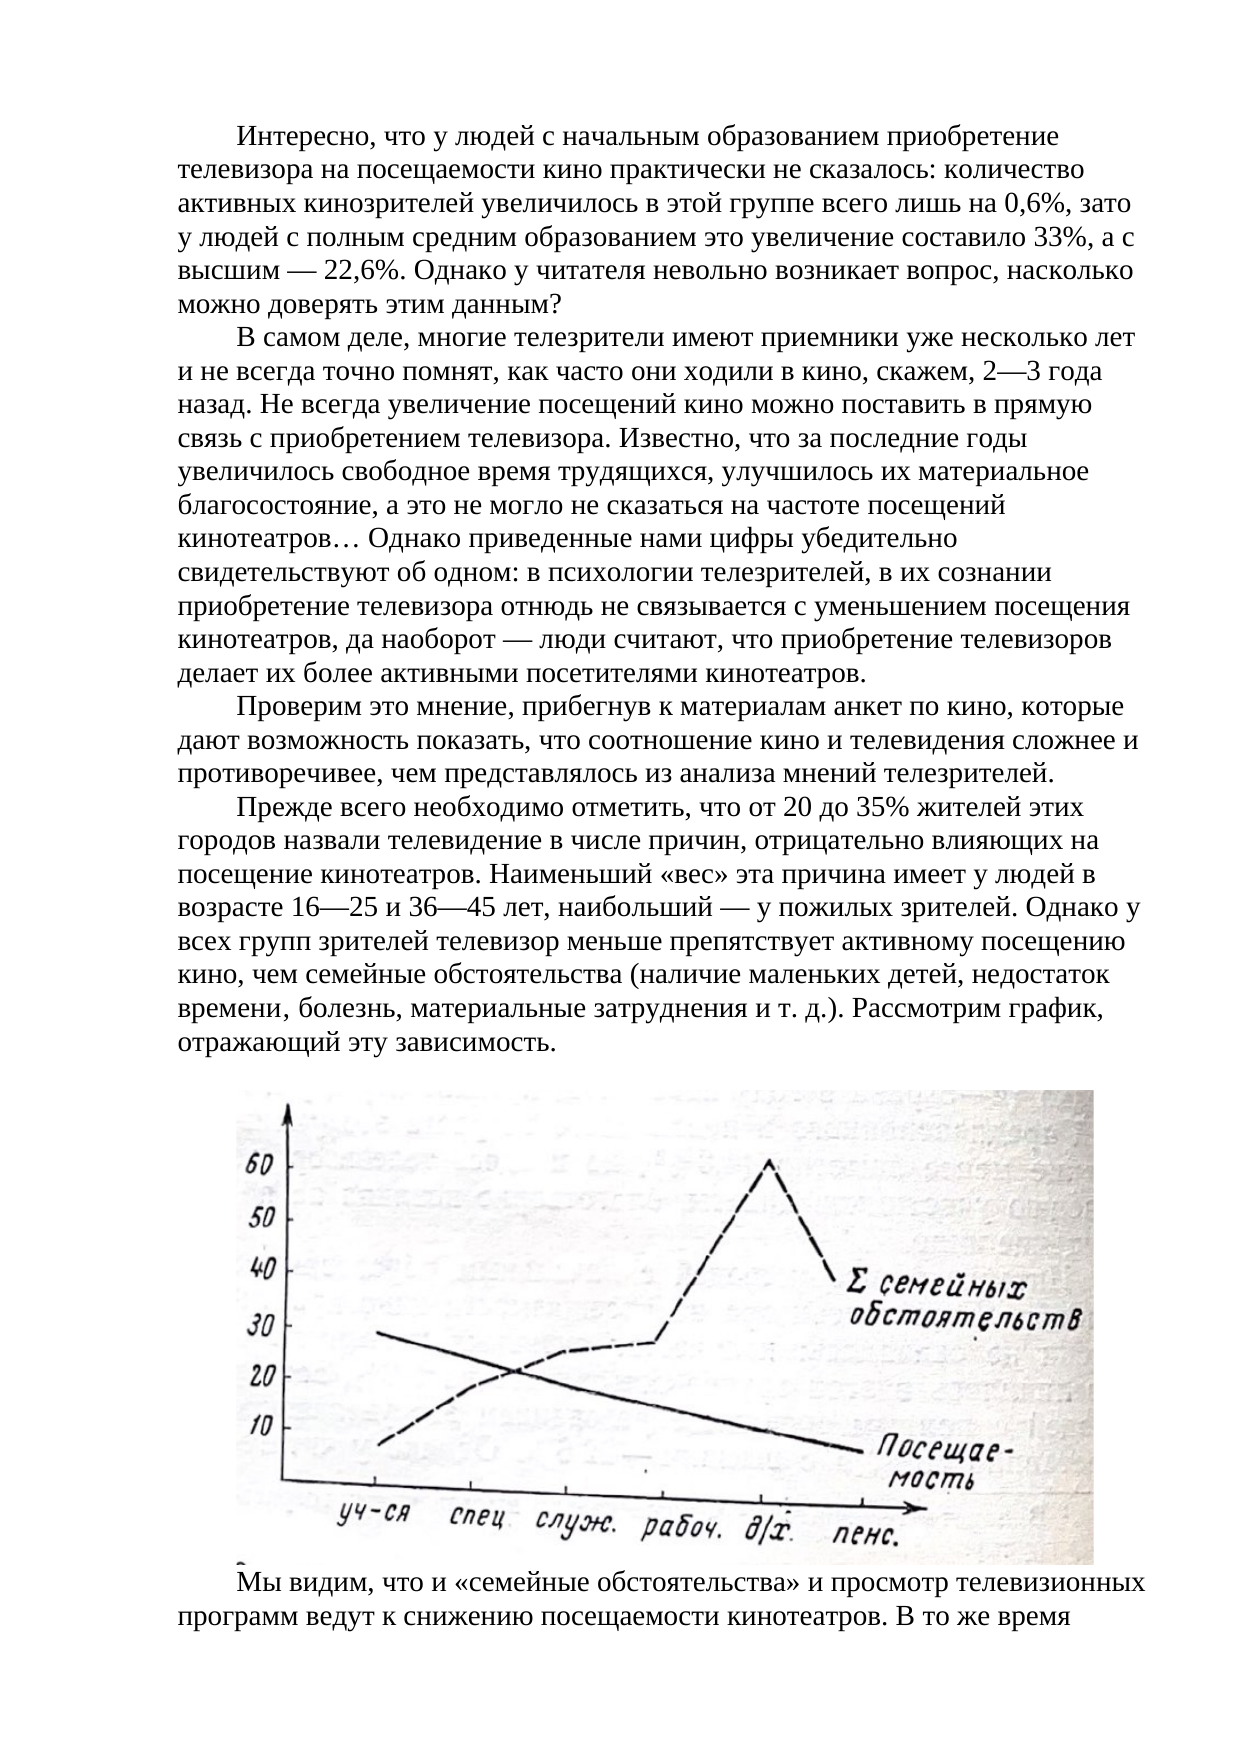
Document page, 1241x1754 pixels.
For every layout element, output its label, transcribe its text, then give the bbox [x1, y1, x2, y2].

picture [236, 1090, 1094, 1565]
text Прежде всего необходимо отметить, что от 20 до 35% жителей этих городов назвали телевидение в числе причин, отрицательно влияющих на посещение кинотеатров. Наименьший «вес» эта причина имеет у людей в возрасте 16—25 и 36—45 лет, наибольший — у пожилых зрителей. Однако у всех групп зрителей телевизор меньше препятствует активному посещению кино, чем семейные обстоятельства (наличие маленьких детей, недостаток времени‚ болезнь, материальные затруднения и т. д.). Рассмотрим график, отражающий эту зависимость. [177, 789, 1152, 1057]
text В самом деле, многие телезрители имеют приемники уже несколько лет и не всегда точно помнят, как часто они ходили в кино, скажем, 2—3 года назад. Не всегда увеличение посещений кино можно поставить в прямую связь с приобретением телевизора. Известно, что за последние годы увеличилось свободное время трудящихся, улучшилось их материальное благосостояние, а это не могло не сказаться на частоте посещений кинотеатров… Однако приведенные нами цифры убедительно свидетельствуют об одном: в психологии телезрителей, в их сознании приобретение телевизора отнюдь не связывается с уменьшением посещения кинотеатров, да наоборот — люди считают, что приобретение телевизоров делает их более активными посетителями кинотеатров. [177, 319, 1152, 688]
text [177, 1564, 1152, 1632]
text Интересно, что у людей с начальным образованием приобретение телевизора на посещаемости кино практически не сказалось: количество активных кинозрителей увеличилось в этой группе всего лишь на 0,6%, зато у людей с полным средним образованием это увеличение составило 33%, а с высшим — 22,6%. Однако у читателя невольно возникает вопрос, насколько можно доверять этим данным? [177, 118, 1152, 319]
text Проверим это мнение, прибегнув к материалам анкет по кино, которые дают возможность показать, что соотношение кино и телевидения сложнее и противоречивее, чем представлялось из анализа мнений телезрителей. [177, 688, 1152, 789]
